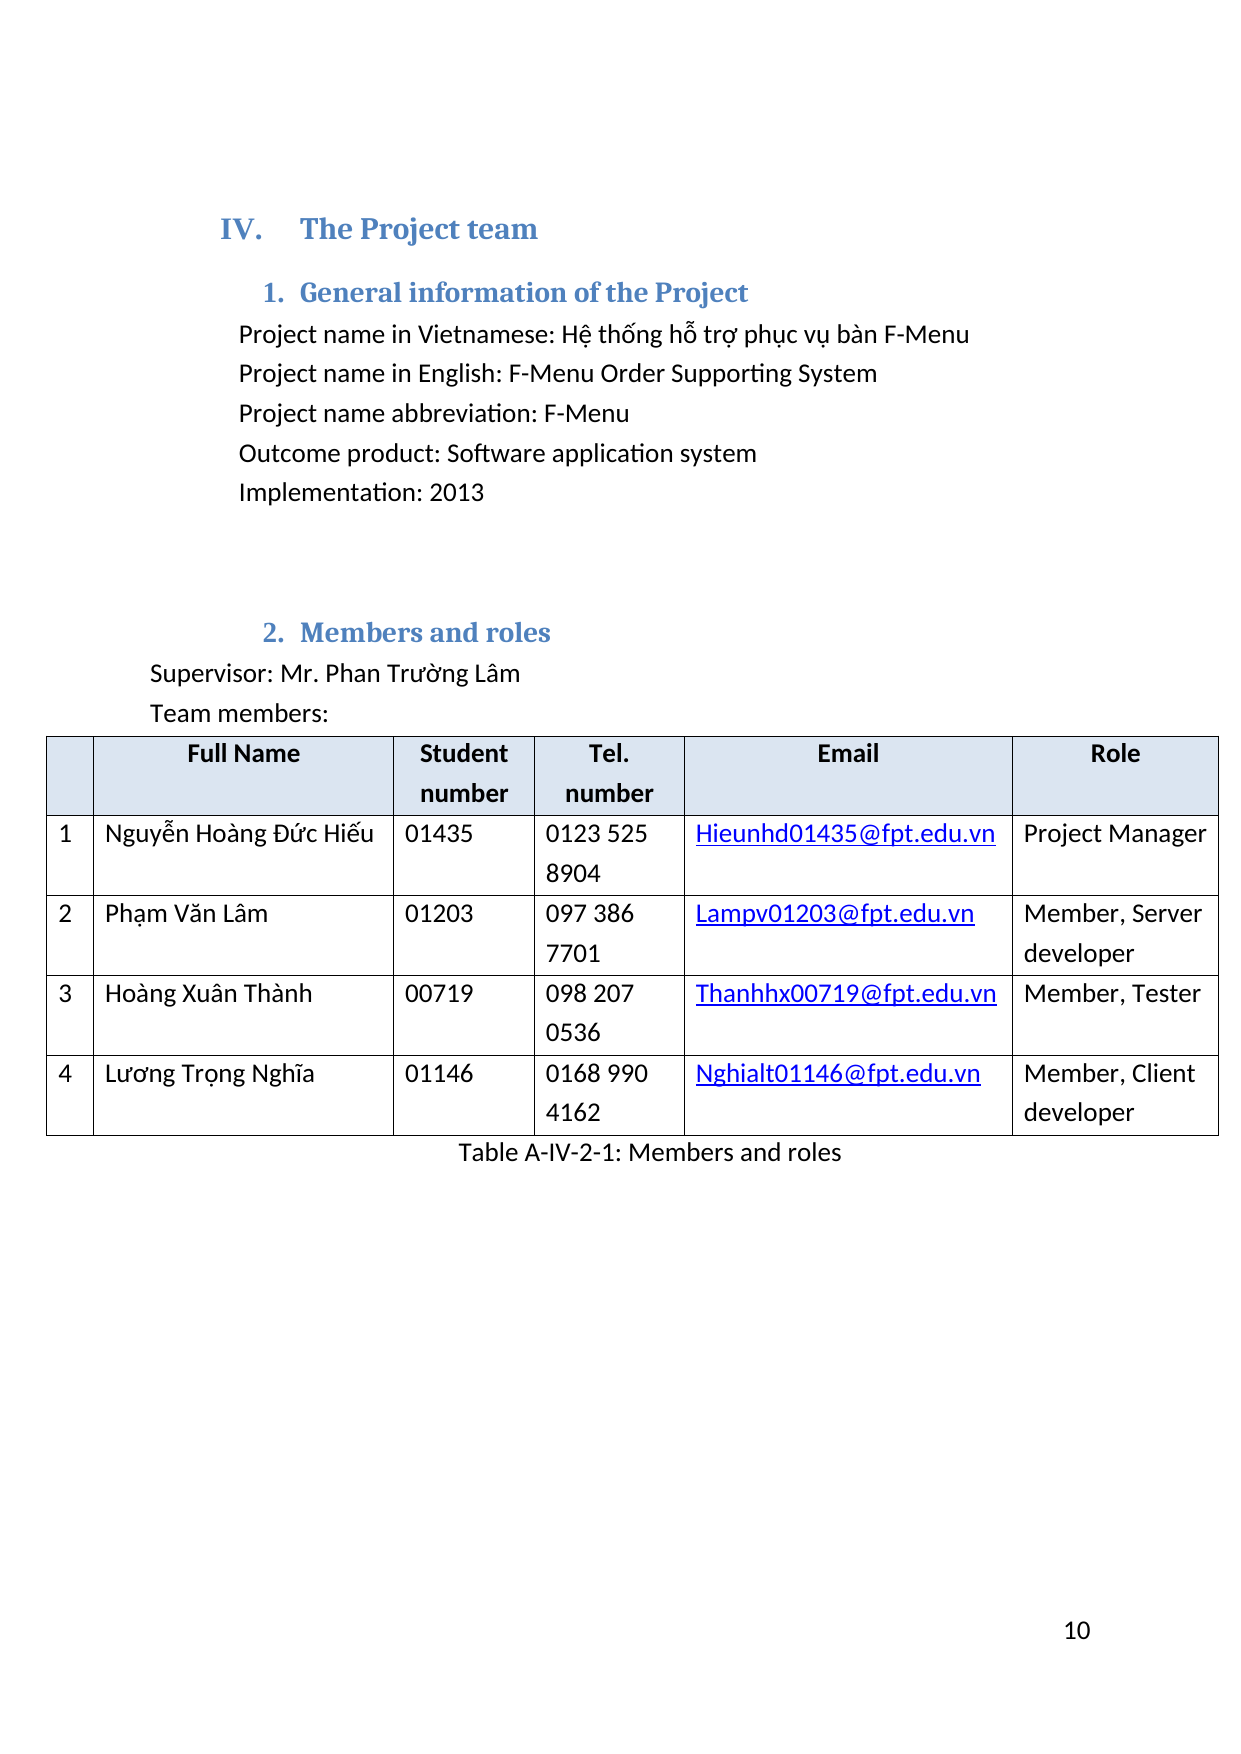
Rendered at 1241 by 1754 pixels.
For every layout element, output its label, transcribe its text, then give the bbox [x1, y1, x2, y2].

text Table A-IV-2-1: Members and roles [150, 1136, 1090, 1169]
list Team members: [150, 696, 1090, 729]
table_cell 0168 990 4162 [535, 1056, 684, 1134]
text Project name abbreviation: F-Menu [239, 396, 1090, 429]
table_cell 4 [47, 1056, 93, 1134]
subtitle Members and roles [262, 615, 1090, 649]
table_header Tel. number [535, 737, 684, 815]
table_cell Nghialt01146@fpt.edu.vn [685, 1056, 1012, 1134]
table_cell 01146 [394, 1056, 534, 1134]
table_cell 3 [47, 976, 93, 1055]
table_cell 2 [47, 896, 93, 975]
text Project name in English: F-Menu Order Supporting System [239, 357, 1090, 390]
table_cell Project Manager [1013, 816, 1218, 895]
table_cell Thanhhx00719@fpt.edu.vn [685, 976, 1012, 1055]
table_cell 01435 [394, 816, 534, 895]
table_header Student number [394, 737, 534, 815]
list Supervisor: Mr. Phan Trường Lâm [150, 656, 1090, 689]
text Implementation: 2013 [239, 475, 1090, 508]
table_cell Lampv01203@fpt.edu.vn [685, 896, 1012, 975]
table_cell Hoàng Xuân Thành [94, 976, 393, 1055]
table_cell 0123 525 8904 [535, 816, 684, 895]
table_cell Phạm Văn Lâm [94, 896, 393, 975]
table_cell Member, Tester [1013, 976, 1218, 1055]
table_cell Member, Client developer [1013, 1056, 1218, 1134]
table_header Email [685, 737, 1012, 815]
table_cell Member, Server developer [1013, 896, 1218, 975]
text Project name in Vietnamese: Hệ thống hỗ trợ phục vụ bàn F-Menu [239, 317, 1090, 350]
table_cell Hieunhd01435@fpt.edu.vn [685, 816, 1012, 895]
table_header Full Name [94, 737, 393, 815]
subtitle General information of the Project [262, 276, 1090, 310]
table_cell Nguyễn Hoàng Đức Hiếu [94, 816, 393, 895]
table_cell Lương Trọng Nghĩa [94, 1056, 393, 1134]
table_cell 00719 [394, 976, 534, 1055]
table_header Role [1013, 737, 1218, 815]
table_cell 098 207 0536 [535, 976, 684, 1055]
table_header [47, 737, 93, 815]
table_cell 097 386 7701 [535, 896, 684, 975]
text Outcome product: Software application system [239, 436, 1090, 469]
table_cell 01203 [394, 896, 534, 975]
subtitle The Project team [262, 210, 1090, 247]
table_cell 1 [47, 816, 93, 895]
